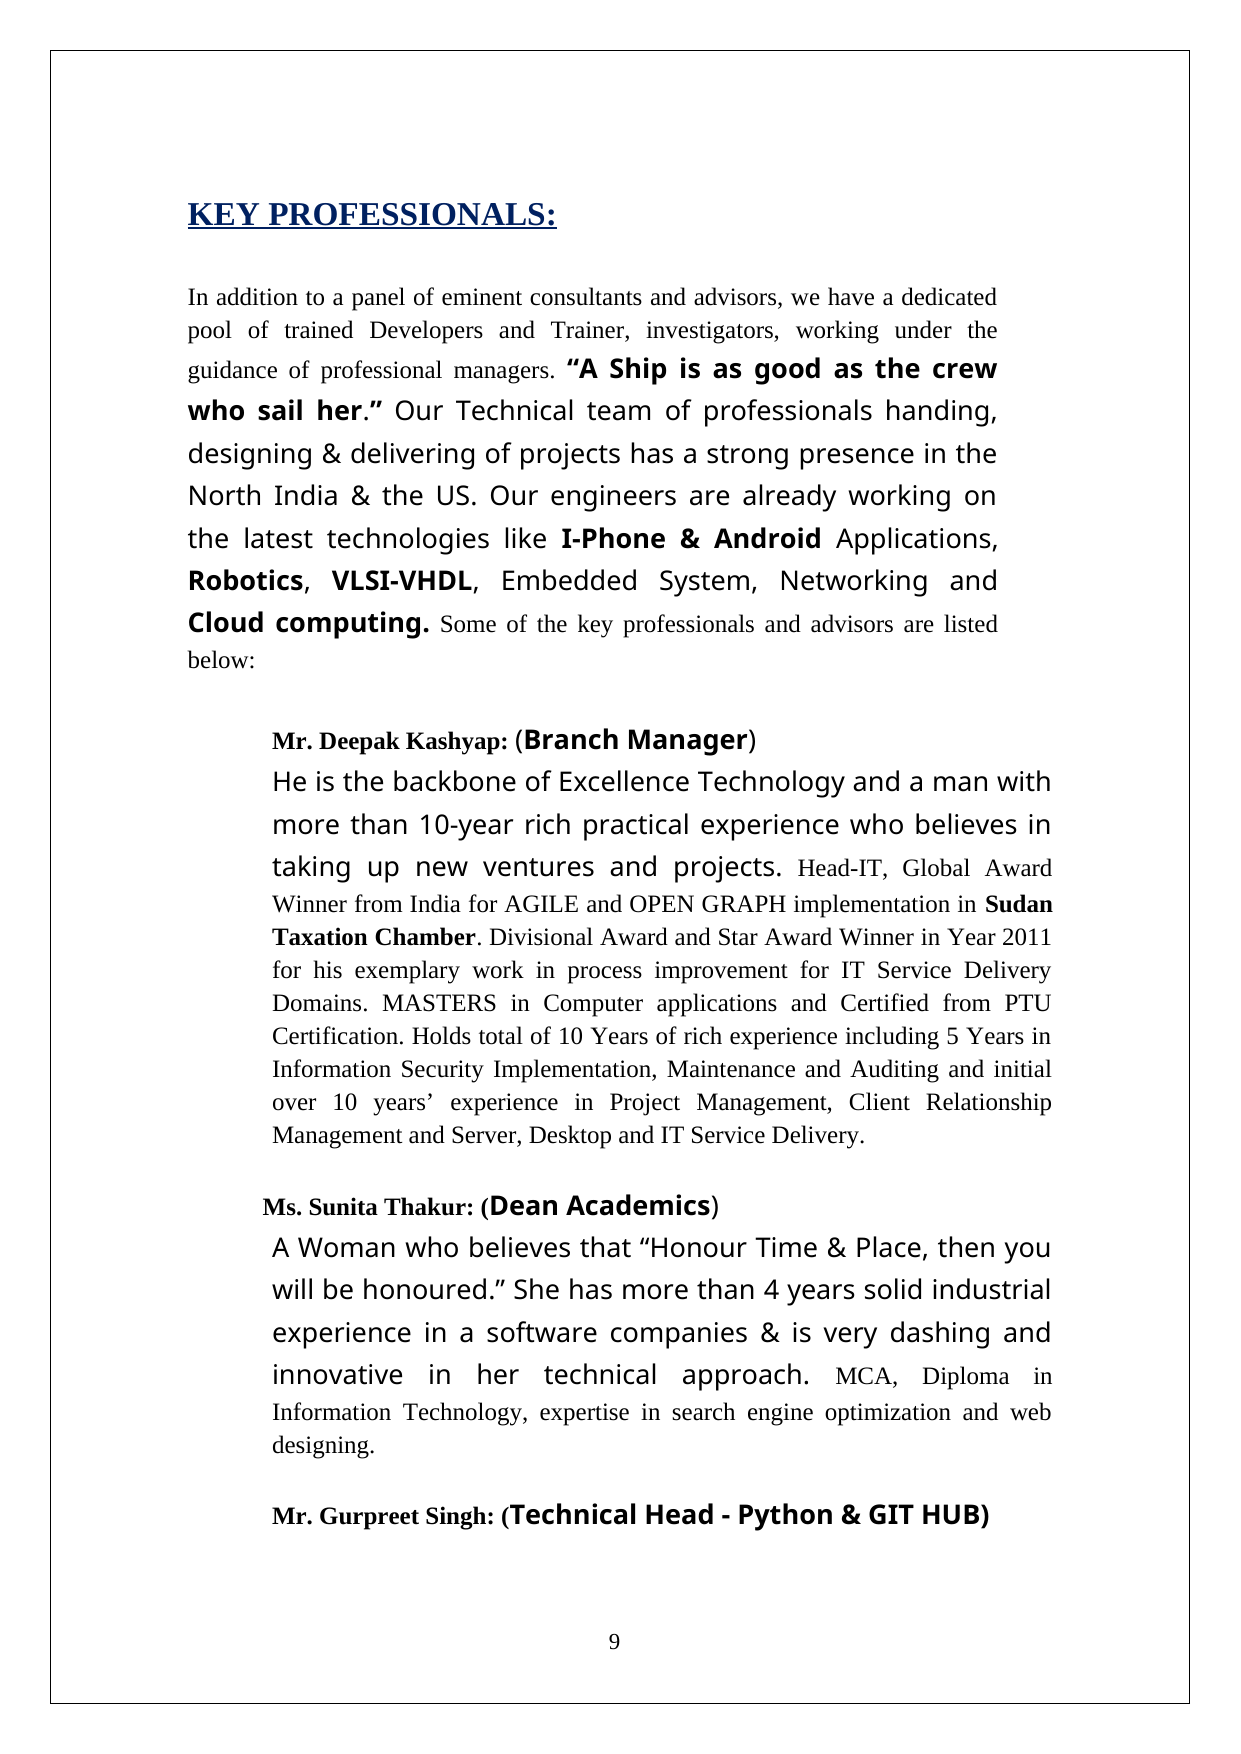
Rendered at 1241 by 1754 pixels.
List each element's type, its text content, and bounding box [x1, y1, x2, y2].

text Mr. Deepak Kashyap: (Branch Manager) [272, 720, 1053, 757]
text Mr. Gurpreet Singh: (Technical Head - Python & GIT HUB) [272, 1496, 1053, 1533]
text KEY PROFESSIONALS: [187, 194, 1053, 232]
text Ms. Sunita Thakur: (Dean Academics) [187, 1186, 1053, 1223]
text A Woman who believes that “Honour Time & Place, then you will be honoured.” She has more than 4 years solid industrial experience in a software companies & is very dashing and innovative in her technical approach. MCA, Diploma in Information Technology, expertise in search engine optimization and web designing. [272, 1228, 1053, 1458]
text In addition to a panel of eminent consultants and advisors, we have a dedicated pool of trained Developers and Trainer, investigators, working under the guidance of professional managers. “A Ship is as good as the crew who sail her.” Our Technical team of professionals handing, designing & delivering of projects has a strong presence in the North India & the US. Our engineers are already working on the latest technologies like I-Phone & Android Applications, Robotics, VLSI-VHDL, Embedded System, Networking and Cloud computing. Some of the key professionals and advisors are listed below: [187, 282, 998, 674]
text He is the backbone of Excellence Technology and a man with more than 10-year rich practical experience who believes in taking up new ventures and projects. Head-IT, Global Award Winner from India for AGILE and OPEN GRAPH implementation in Sudan Taxation Chamber. Divisional Award and Star Award Winner in Year 2011 for his exemplary work in process improvement for IT Service Delivery Domains. MASTERS in Computer applications and Certified from PTU Certification. Holds total of 10 Years of rich experience including 5 Years in Information Security Implementation, Maintenance and Auditing and initial over 10 years’ experience in Project Management, Client Relationship Management and Server, Desktop and IT Service Delivery. [272, 763, 1053, 1149]
